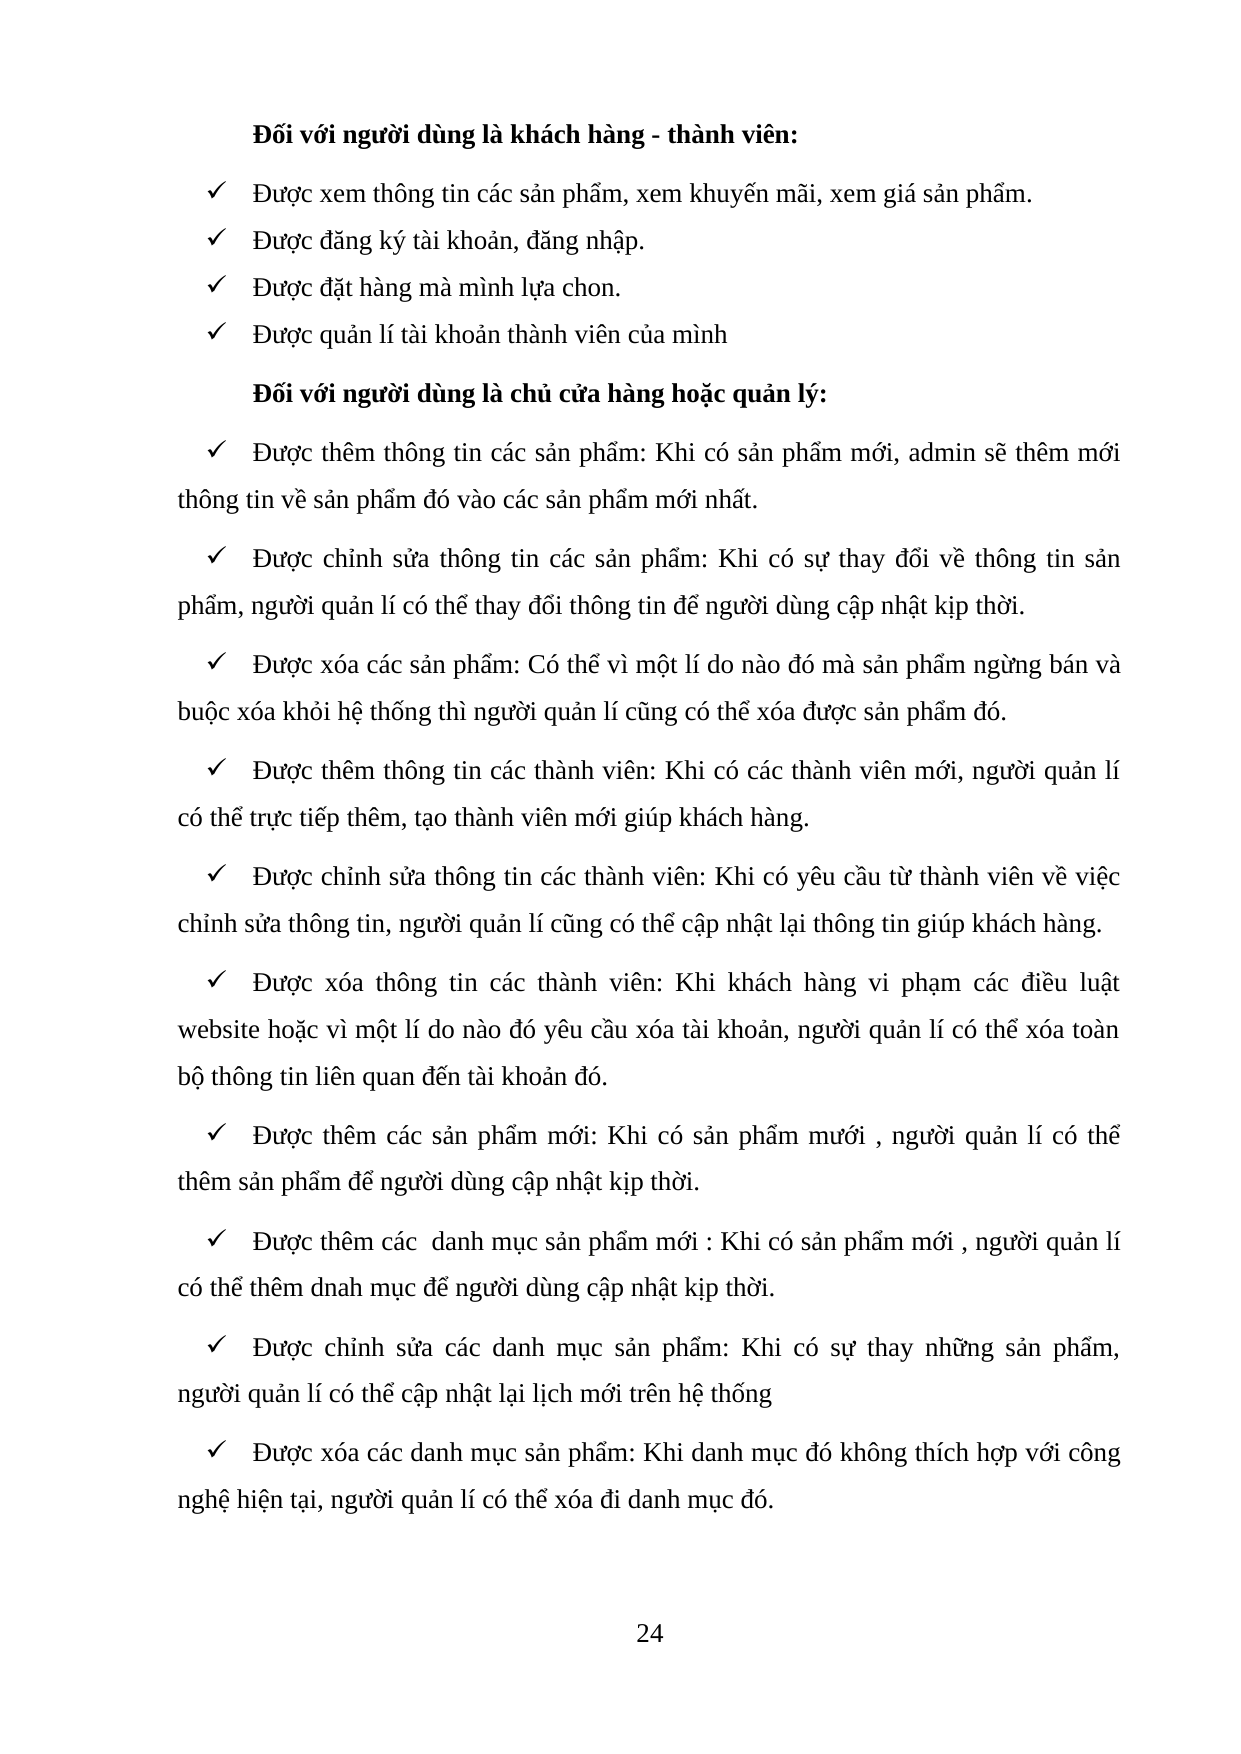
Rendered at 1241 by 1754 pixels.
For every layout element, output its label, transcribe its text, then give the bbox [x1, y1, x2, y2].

list Được xóa các danh mục sản phẩm: Khi danh mục đó không thích hợp với công nghệ hiện tại, người quản lí có thể xóa đi danh mục đó. [177, 1437, 1122, 1514]
text Đối với người dùng là khách hàng - thành viên: [234, 118, 1122, 149]
list Được xóa các sản phẩm: Có thể vì một lí do nào đó mà sản phẩm ngừng bán và buộc xóa khỏi hệ thống thì người quản lí cũng có thể xóa được sản phẩm đó. [177, 648, 1122, 726]
text Đối với người dùng là chủ cửa hàng hoặc quản lý: [234, 377, 1122, 408]
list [177, 177, 1122, 208]
list Được đặt hàng mà mình lựa chon. [177, 271, 1122, 302]
list Được chỉnh sửa các danh mục sản phẩm: Khi có sự thay những sản phẩm, người quản lí có thể cập nhật lại lịch mới trên hệ thống [177, 1331, 1122, 1408]
list Được chỉnh sửa thông tin các sản phẩm: Khi có sự thay đổi về thông tin sản phẩm, người quản lí có thể thay đổi thông tin để người dùng cập nhật kịp thời. [177, 542, 1122, 620]
list Được xóa thông tin các thành viên: Khi khách hàng vi phạm các điều luật website hoặc vì một lí do nào đó yêu cầu xóa tài khoản, người quản lí có thể xóa toàn bộ thông tin liên quan đến tài khoản đó. [177, 966, 1122, 1091]
list Được thêm các danh mục sản phẩm mới : Khi có sản phẩm mới , người quản lí có thể thêm dnah mục để người dùng cập nhật kịp thời. [177, 1225, 1122, 1303]
list Được đăng ký tài khoản, đăng nhập. [177, 224, 1122, 255]
list Được thêm thông tin các sản phẩm: Khi có sản phẩm mới, admin sẽ thêm mới thông tin về sản phẩm đó vào các sản phẩm mới nhất. [177, 436, 1122, 514]
list Được quản lí tài khoản thành viên của mình [177, 318, 1122, 349]
list Được chỉnh sửa thông tin các thành viên: Khi có yêu cầu từ thành viên về việc chỉnh sửa thông tin, người quản lí cũng có thể cập nhật lại thông tin giúp khách hàng. [177, 860, 1122, 938]
list Được thêm các sản phẩm mới: Khi có sản phẩm mưới , người quản lí có thể thêm sản phẩm để người dùng cập nhật kịp thời. [177, 1119, 1122, 1197]
list Được thêm thông tin các thành viên: Khi có các thành viên mới, người quản lí có thể trực tiếp thêm, tạo thành viên mới giúp khách hàng. [177, 754, 1122, 832]
